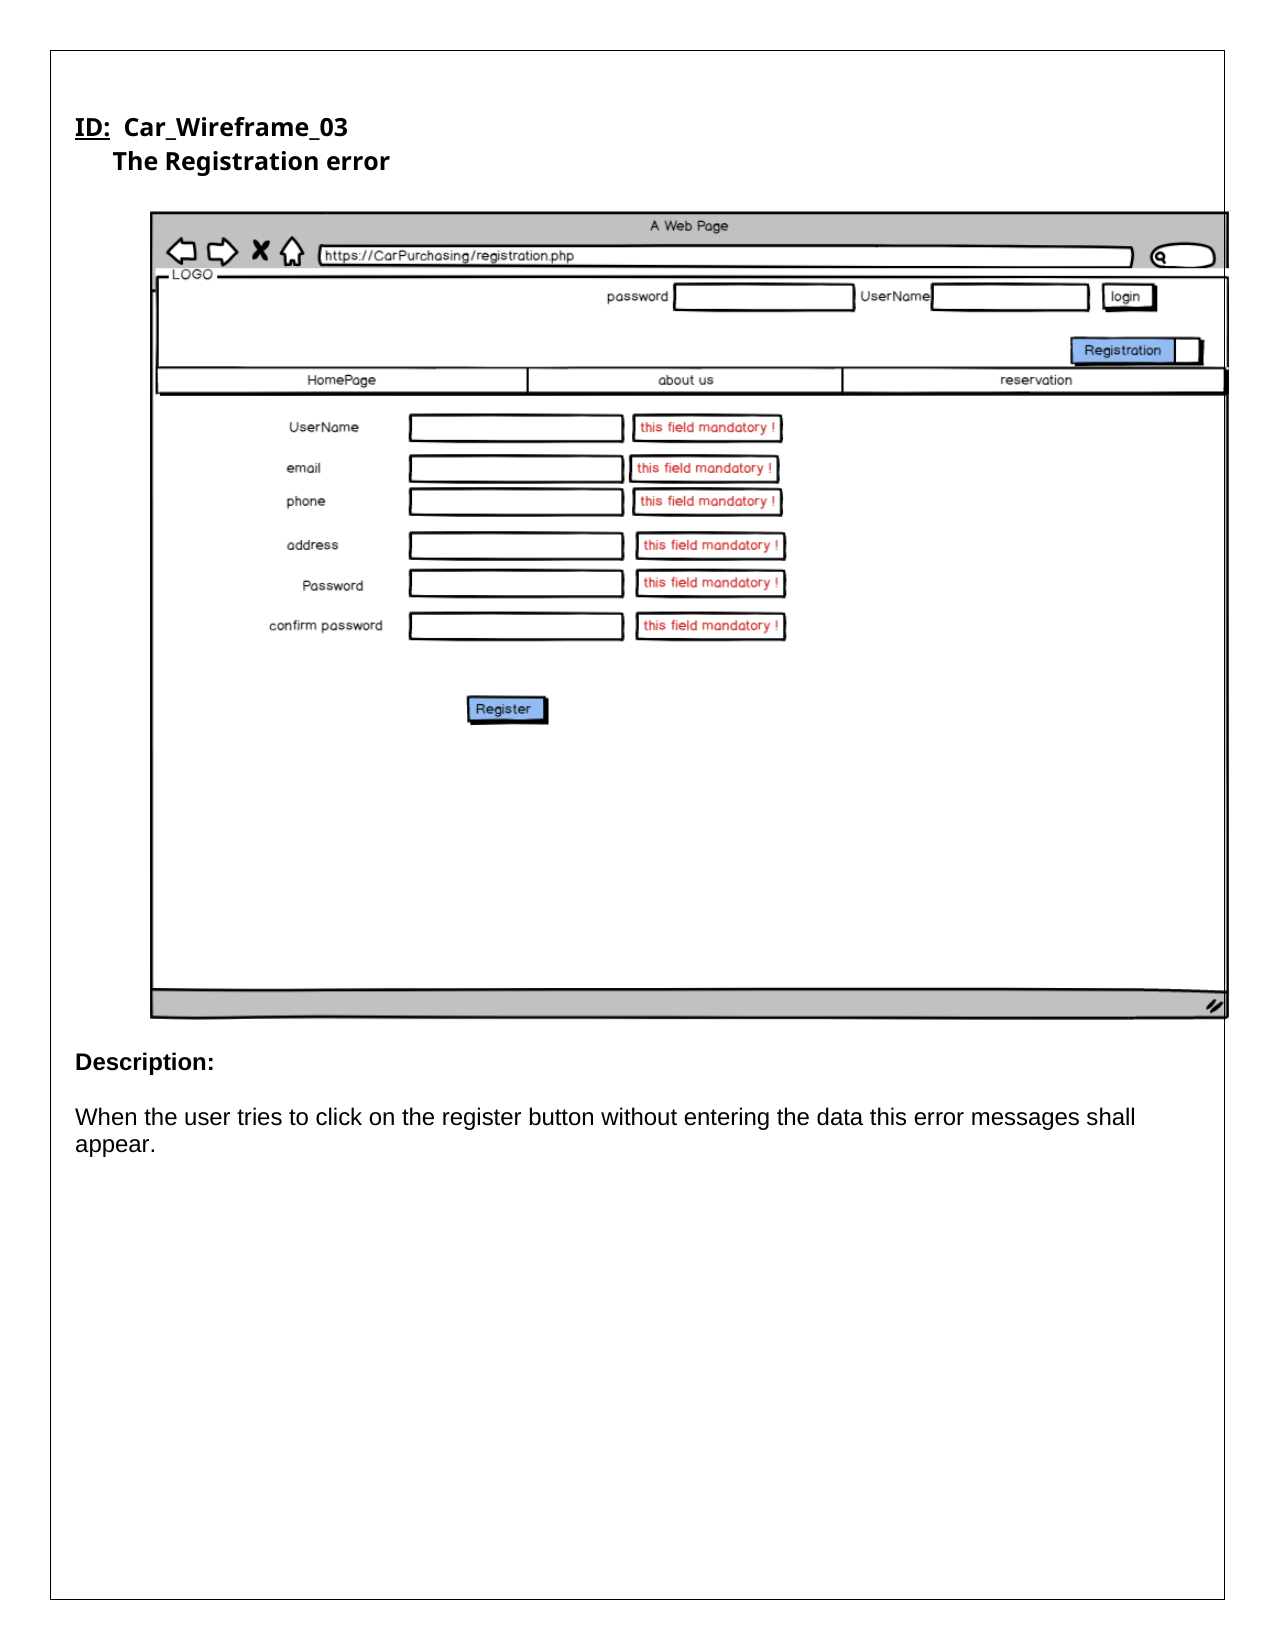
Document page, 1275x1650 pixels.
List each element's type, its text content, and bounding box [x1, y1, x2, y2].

text The Registration error [112, 143, 1181, 177]
text ID: Car_Wireframe_03 [75, 109, 1181, 143]
text When the user tries to click on the register button without entering the data this error messages shall appear. [75, 1103, 1181, 1158]
text Description: [75, 1047, 1181, 1075]
picture [150, 211, 1224, 1020]
picture [1225, 211, 1229, 1020]
